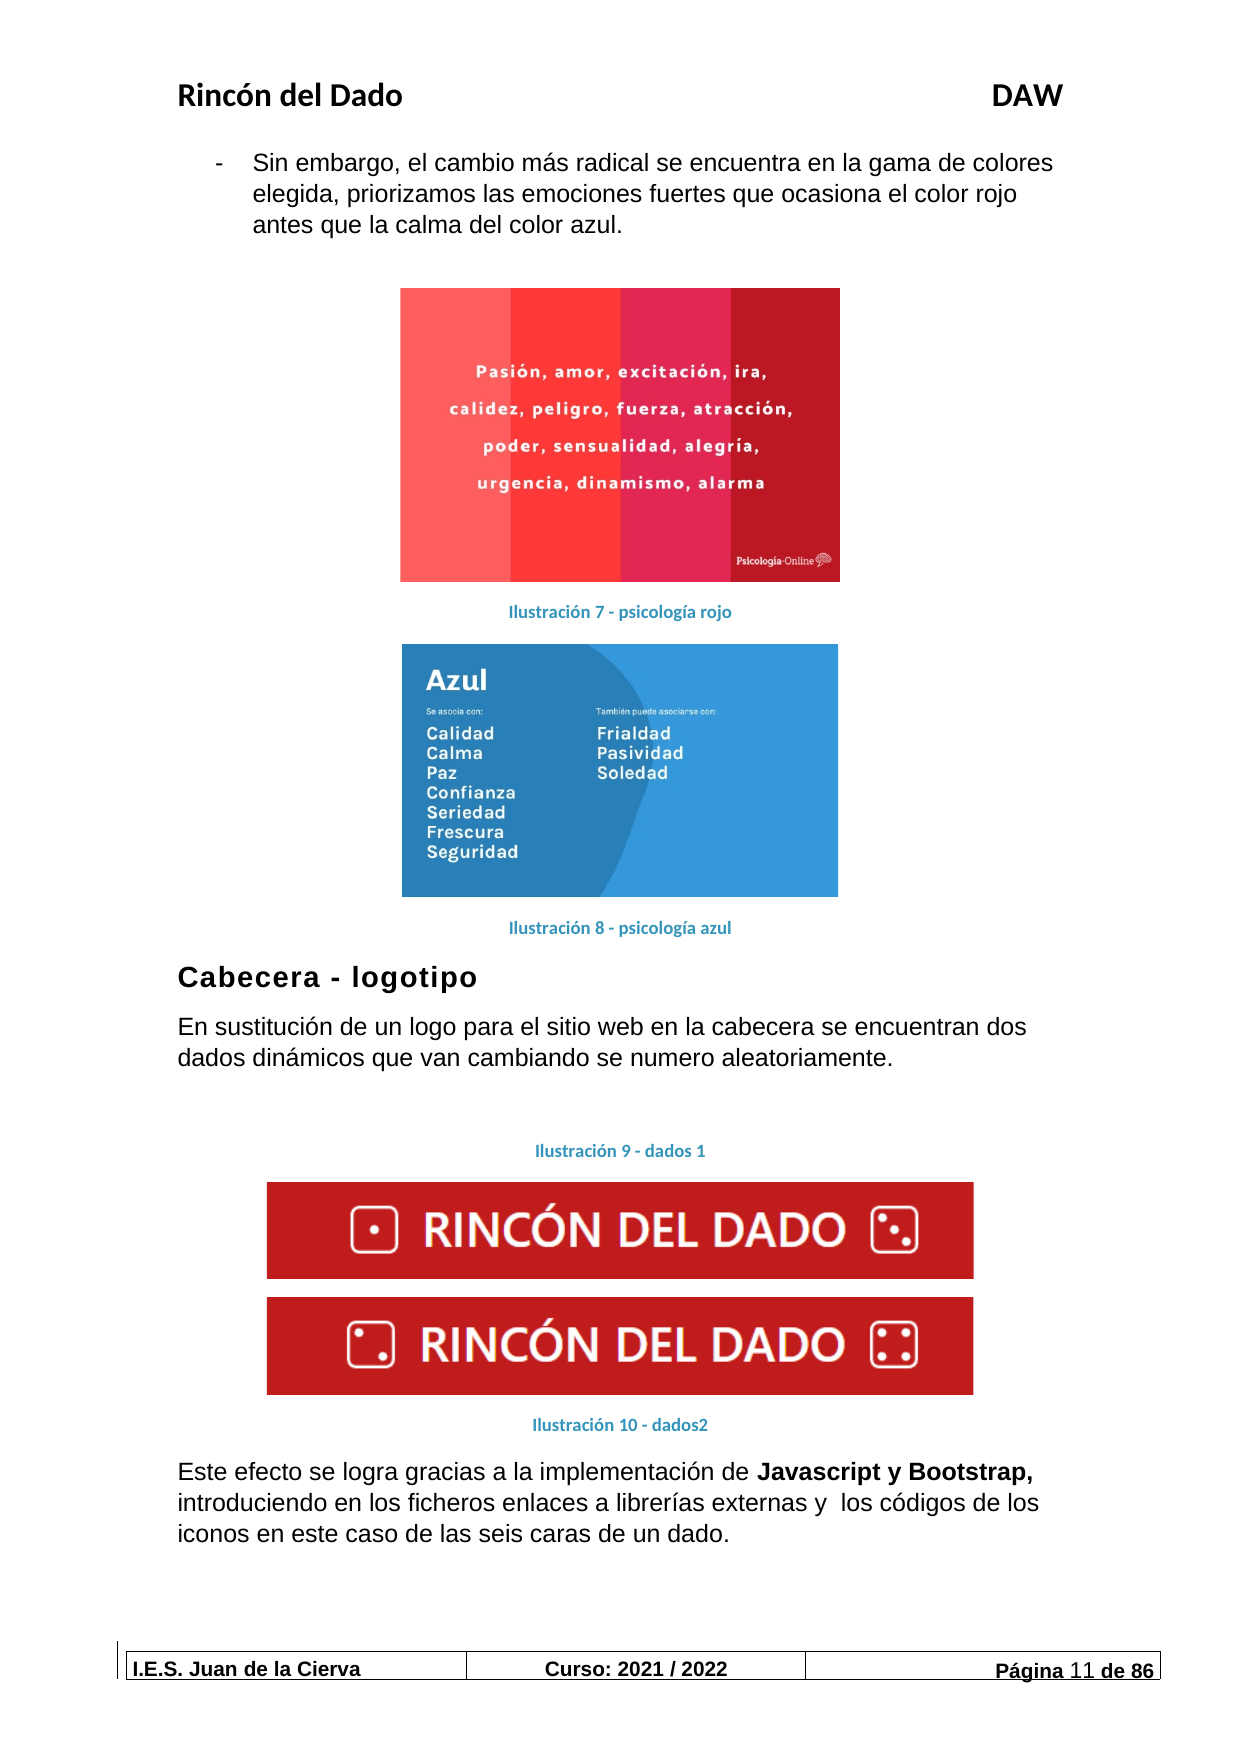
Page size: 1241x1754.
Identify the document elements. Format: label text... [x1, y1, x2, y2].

picture [402, 644, 839, 897]
subtitle Cabecera - logotipo [177, 959, 1063, 993]
text Este efecto se logra gracias a la implementación de Javascript y Bootstrap, introduciendo en los ficheros enlaces a librerías externas y los códigos de los iconos en este caso de las seis caras de un dado. [177, 1457, 1063, 1548]
picture [400, 288, 840, 582]
text En sustitución de un logo para el sitio web en la cabecera se encuentran dos dados dinámicos que van cambiando se numero aleatoriamente. [177, 1012, 1063, 1072]
list Sin embargo, el cambio más radical se encuentra en la gama de colores elegida, priorizamos las emociones fuertes que ocasiona el color rojo antes que la calma del color azul. [215, 148, 1063, 238]
picture [266, 1182, 974, 1279]
picture [266, 1297, 974, 1395]
